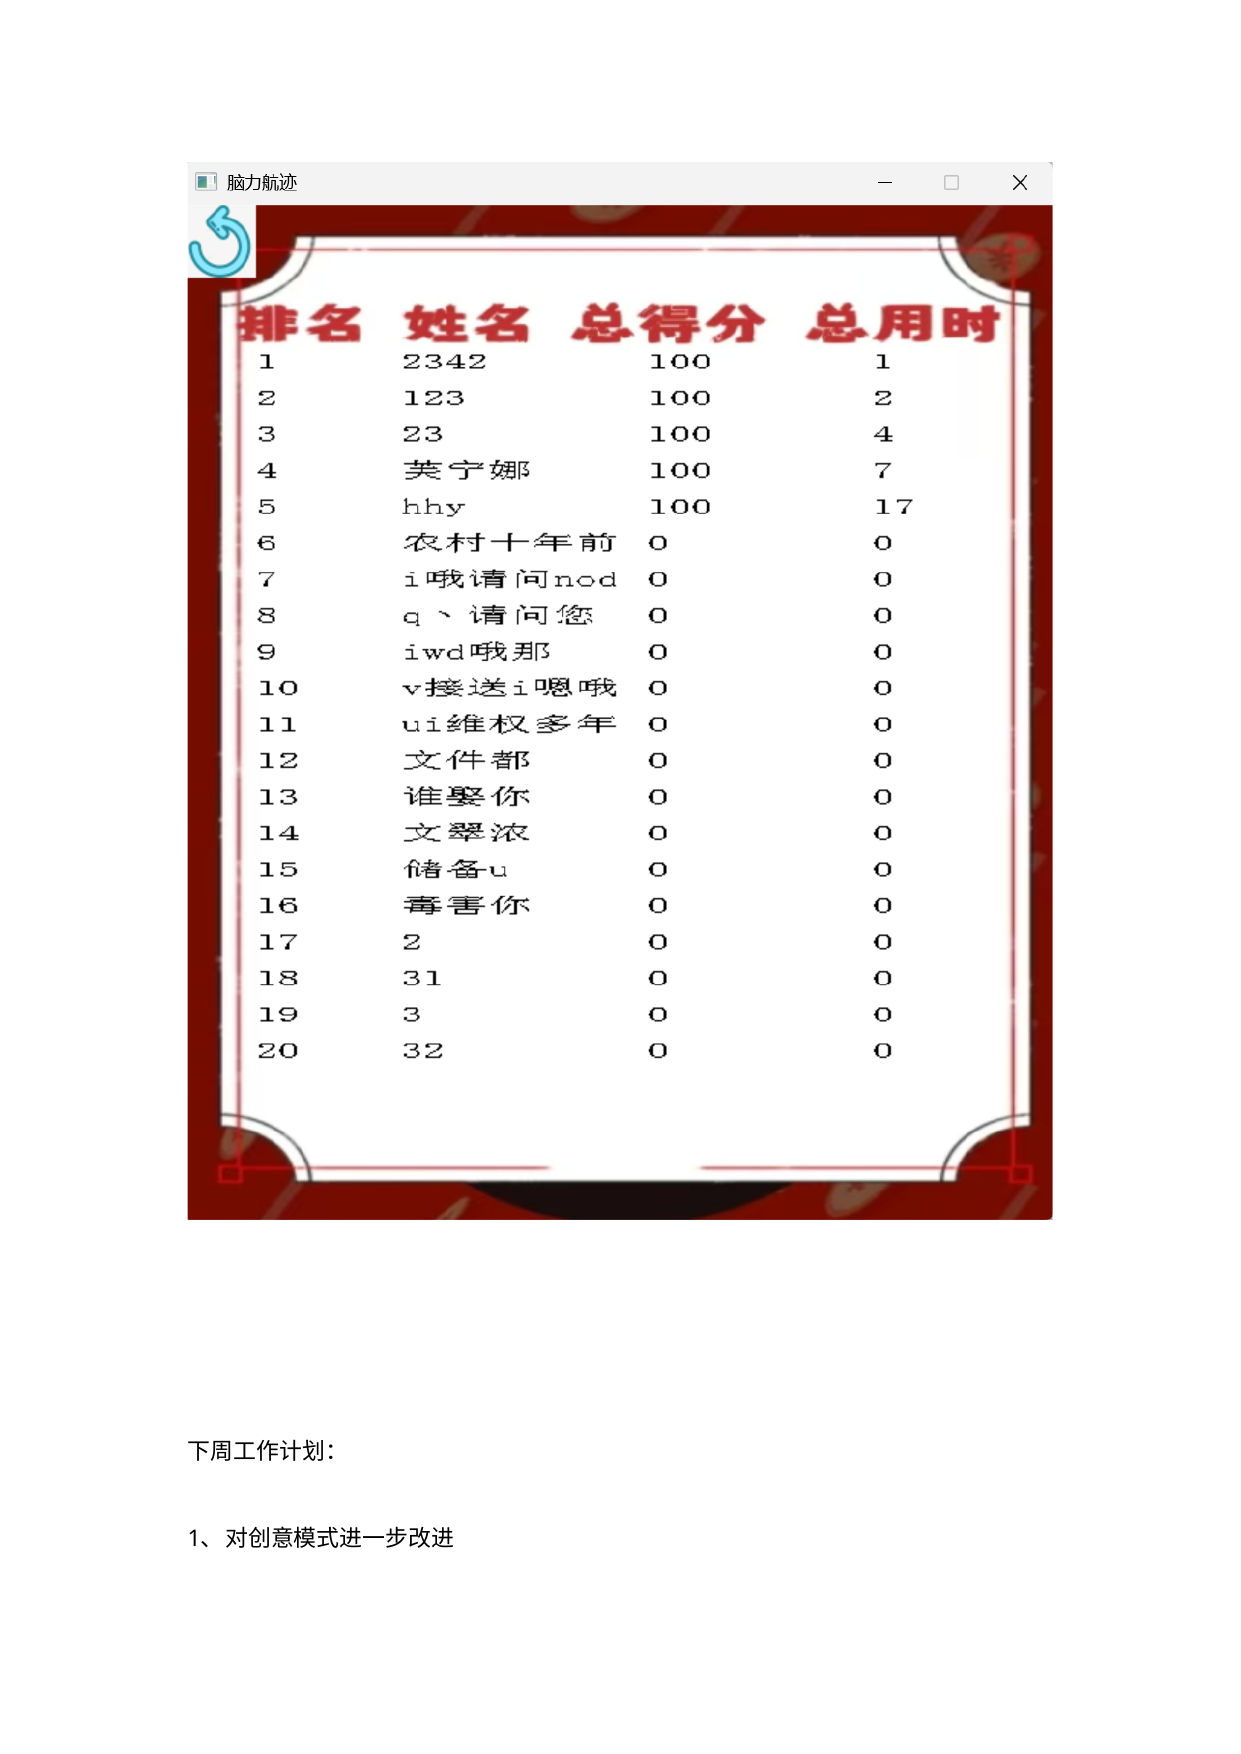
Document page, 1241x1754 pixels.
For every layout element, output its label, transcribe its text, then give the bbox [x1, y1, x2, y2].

text 下周工作计划： [187, 1417, 1053, 1482]
picture [187, 162, 1053, 1220]
list 对创意模式进一步改进 [187, 1504, 1053, 1569]
